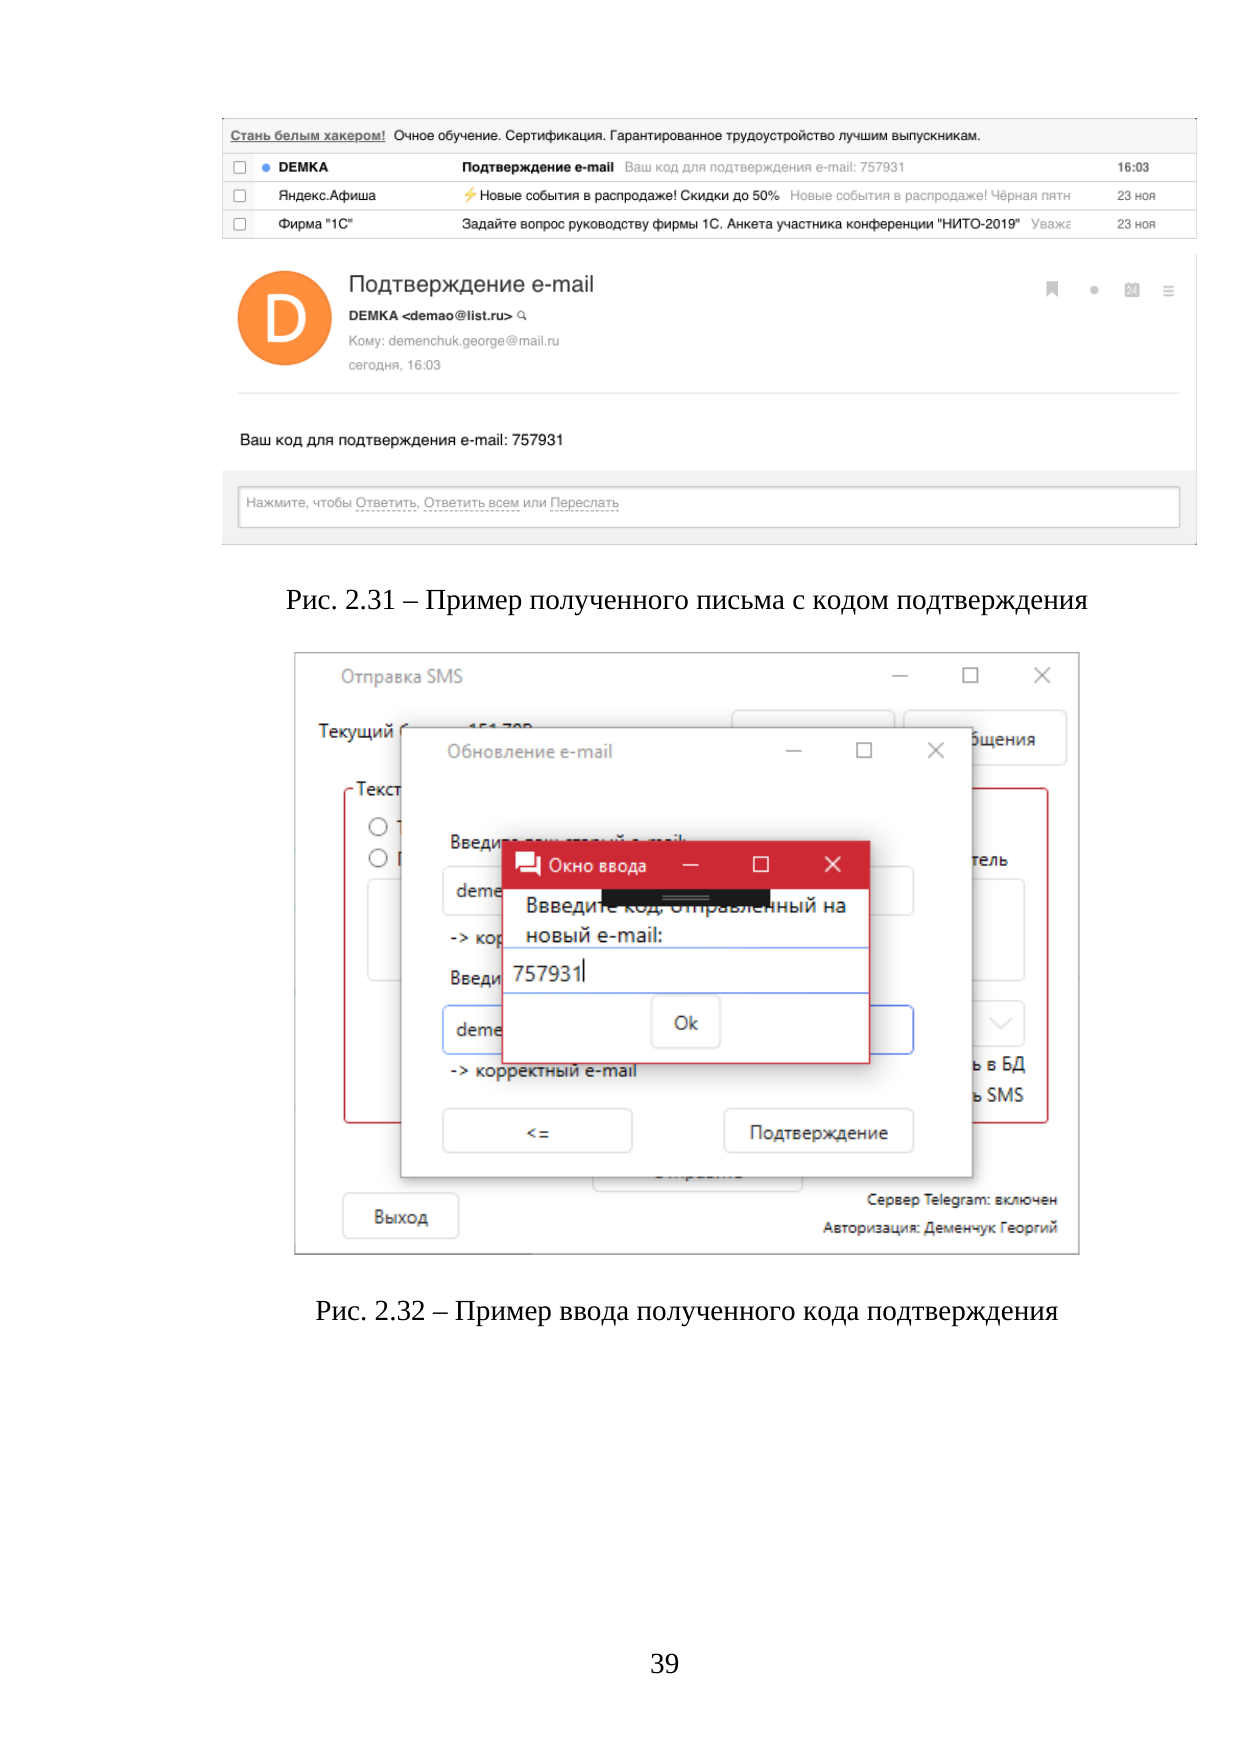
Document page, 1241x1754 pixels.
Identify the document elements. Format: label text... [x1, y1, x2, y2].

text Рис. 2.31 – Пример полученного письма с кодом подтверждения [222, 582, 1152, 615]
picture [222, 255, 1197, 545]
text Рис. 2.32 – Пример ввода полученного кода подтверждения [222, 1293, 1152, 1326]
picture [222, 118, 1197, 239]
picture [294, 652, 1080, 1255]
